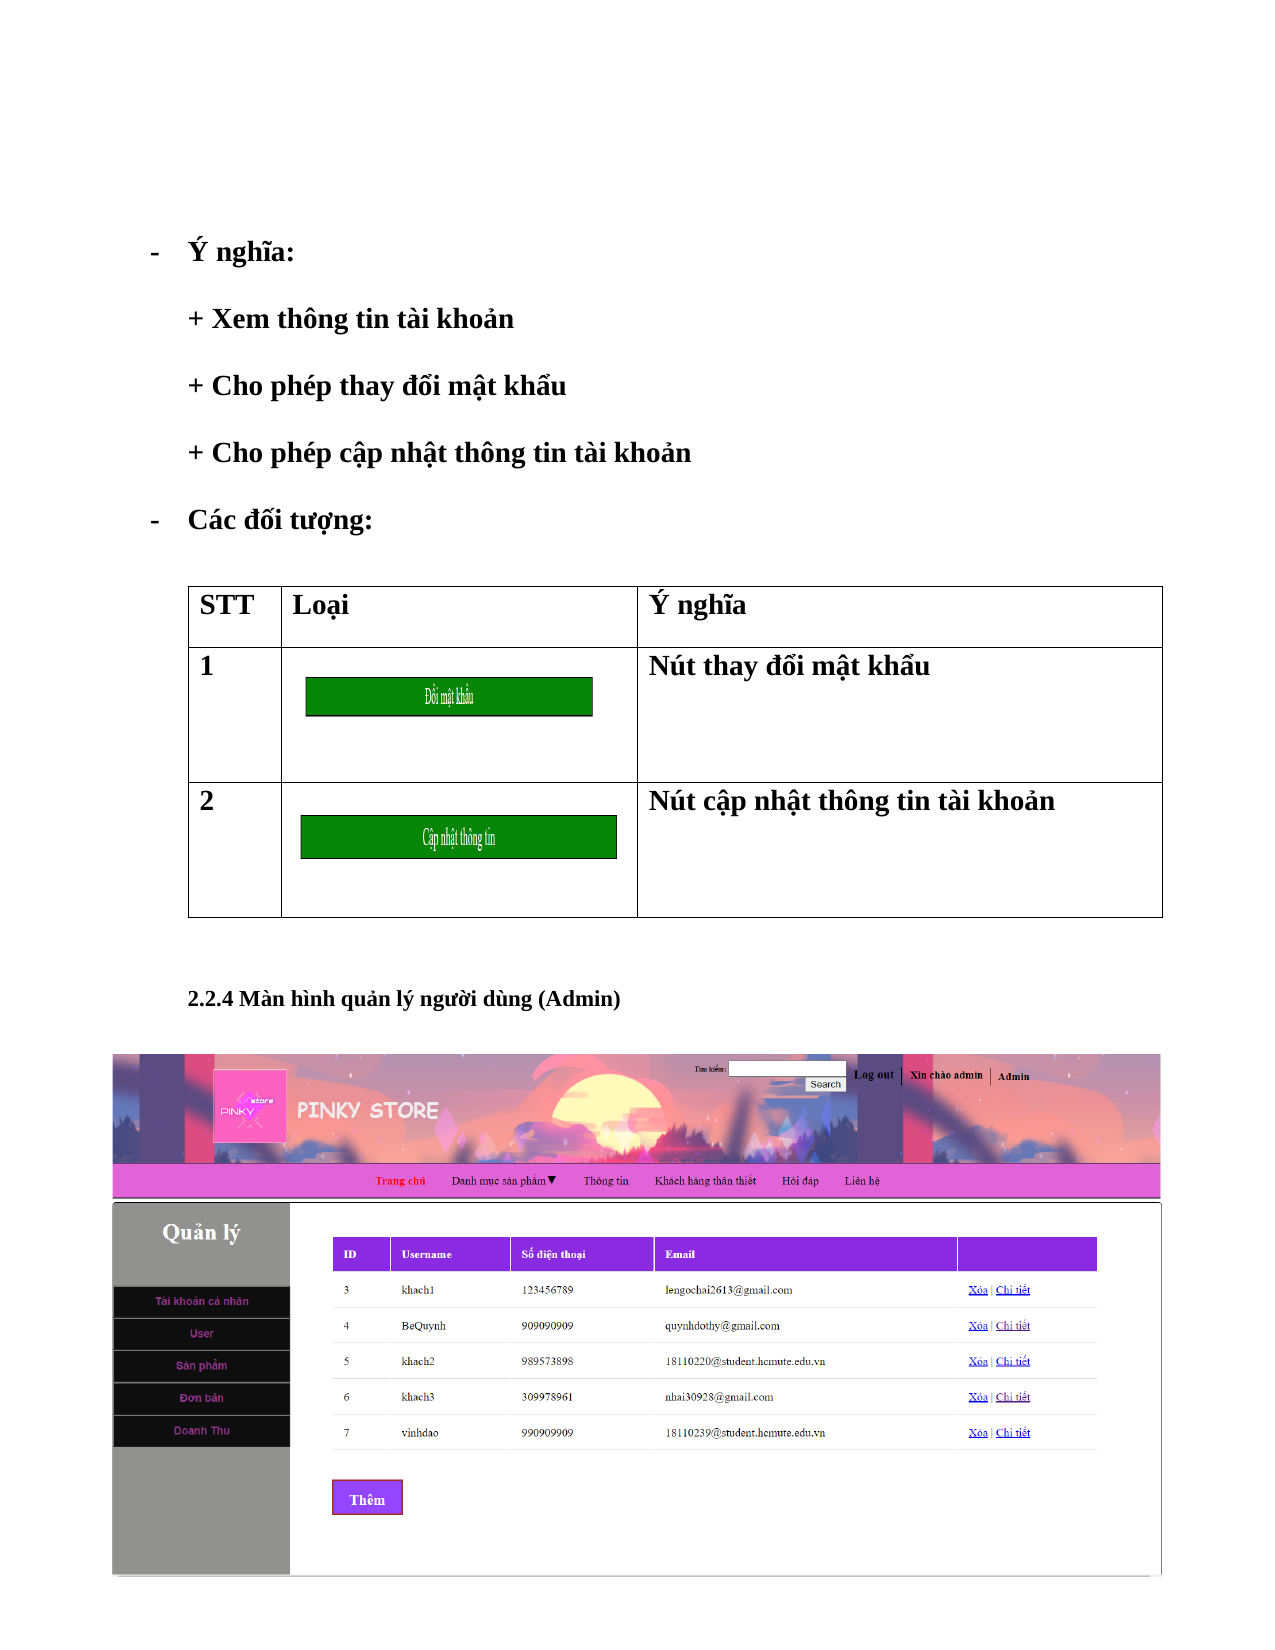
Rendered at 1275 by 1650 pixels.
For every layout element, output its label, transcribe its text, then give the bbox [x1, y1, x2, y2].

table_cell [282, 648, 637, 782]
table_cell Nút thay đổi mật khẩu [638, 648, 1162, 782]
list Ý nghĩa: [150, 234, 1162, 267]
picture [303, 673, 597, 723]
table_header Loại [282, 587, 637, 647]
table_cell Nút cập nhật thông tin tài khoản [638, 783, 1162, 917]
list Các đối tượng: [150, 502, 1162, 536]
table_cell 1 [189, 648, 281, 782]
list + Xem thông tin tài khoản [187, 301, 1162, 334]
table_cell [282, 783, 637, 917]
table_header Ý nghĩa [638, 587, 1162, 647]
list + Cho phép thay đổi mật khẩu [187, 368, 1162, 401]
list 2.2.4 Màn hình quản lý người dùng (Admin) [187, 985, 1162, 1011]
list + Cho phép cập nhật thông tin tài khoản [187, 435, 1162, 468]
table_cell 2 [189, 783, 281, 917]
picture [112, 1054, 1163, 1577]
picture [298, 811, 620, 863]
table_header STT [189, 587, 281, 647]
